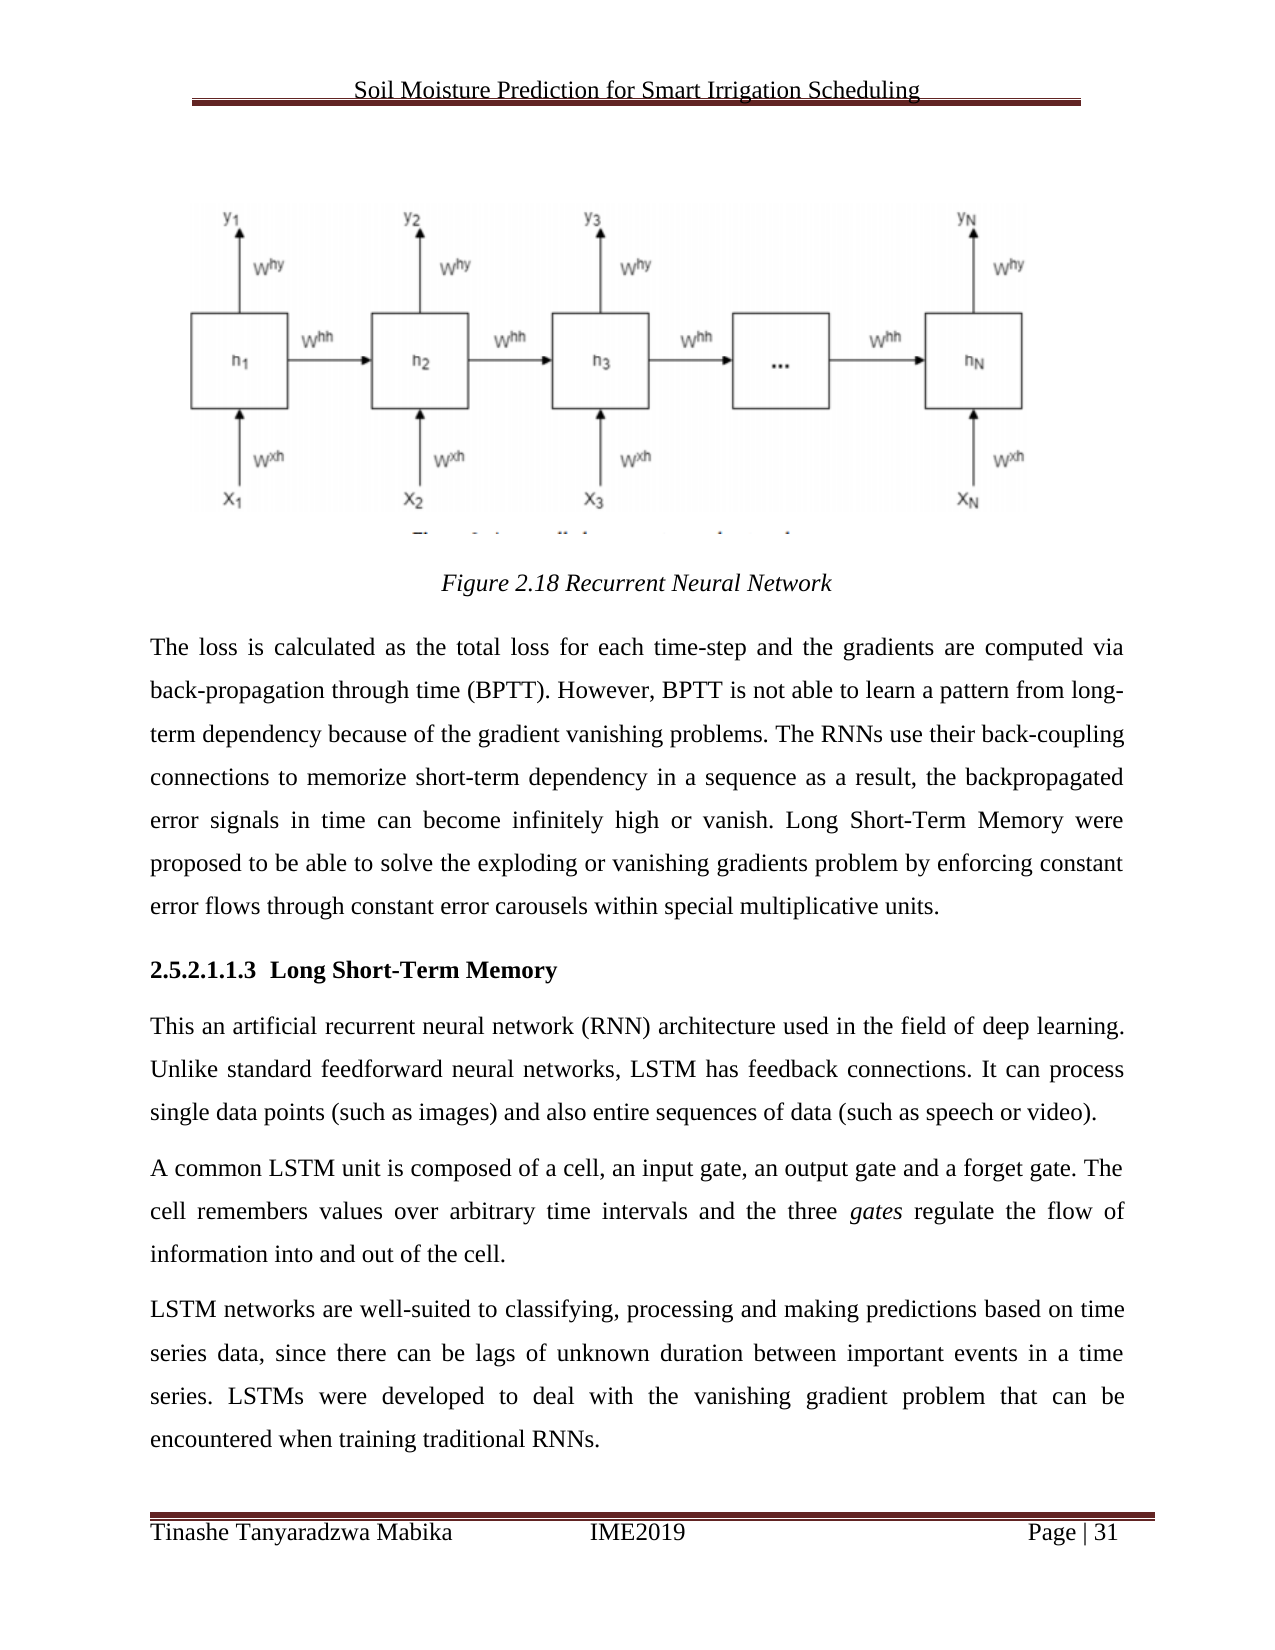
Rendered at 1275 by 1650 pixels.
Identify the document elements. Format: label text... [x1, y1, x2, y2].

subtitle Long Short-Term Memory [150, 955, 1125, 984]
text LSTM networks are well-suited to classifying, processing and making predictions based on time series data, since there can be lags of unknown duration between important events in a time series. LSTMs were developed to deal with the vanishing gradient problem that can be encountered when training traditional RNNs. [150, 1294, 1125, 1453]
picture [150, 190, 1125, 534]
text The loss is calculated as the total loss for each time-step and the gradients are computed via back-propagation through time (BPTT). However, BPTT is not able to learn a pattern from long-term dependency because of the gradient vanishing problems. The RNNs use their back-coupling connections to memorize short-term dependency in a sequence as a result, the backpropagated error signals in time can become infinitely high or vanish. Long Short-Term Memory were proposed to be able to solve the exploding or vanishing gradients problem by enforcing constant error flows through constant error carousels within special multiplicative units. [150, 632, 1125, 920]
text This an artificial recurrent neural network (RNN) architecture used in the field of deep learning. Unlike standard feedforward neural networks, LSTM has feedback connections. It can process single data points (such as images) and also entire sequences of data (such as speech or video). [150, 1011, 1125, 1126]
text A common LSTM unit is composed of a cell, an input gate, an output gate and a forget gate. The cell remembers values over arbitrary time intervals and the three gates regulate the flow of information into and out of the cell. [150, 1153, 1125, 1268]
